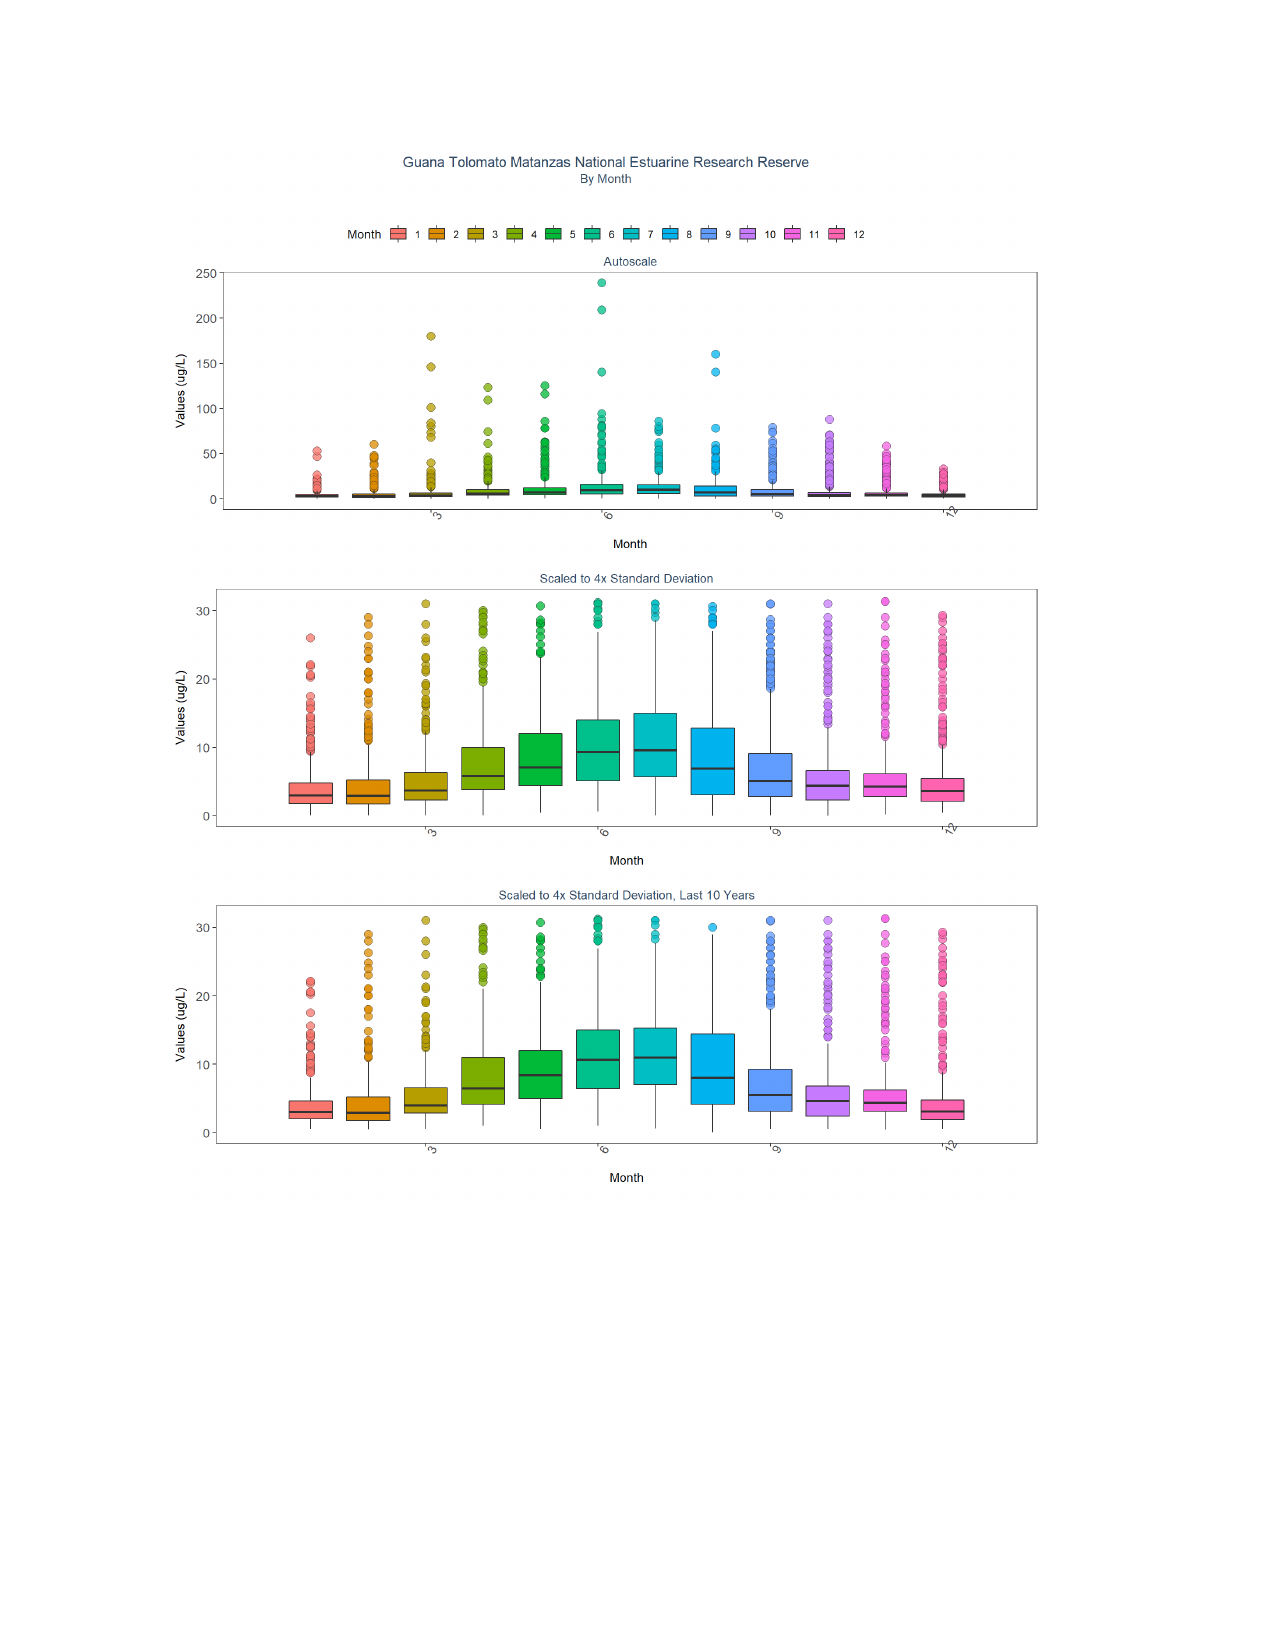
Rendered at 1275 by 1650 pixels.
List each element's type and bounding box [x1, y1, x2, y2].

picture [168, 150, 1044, 1200]
